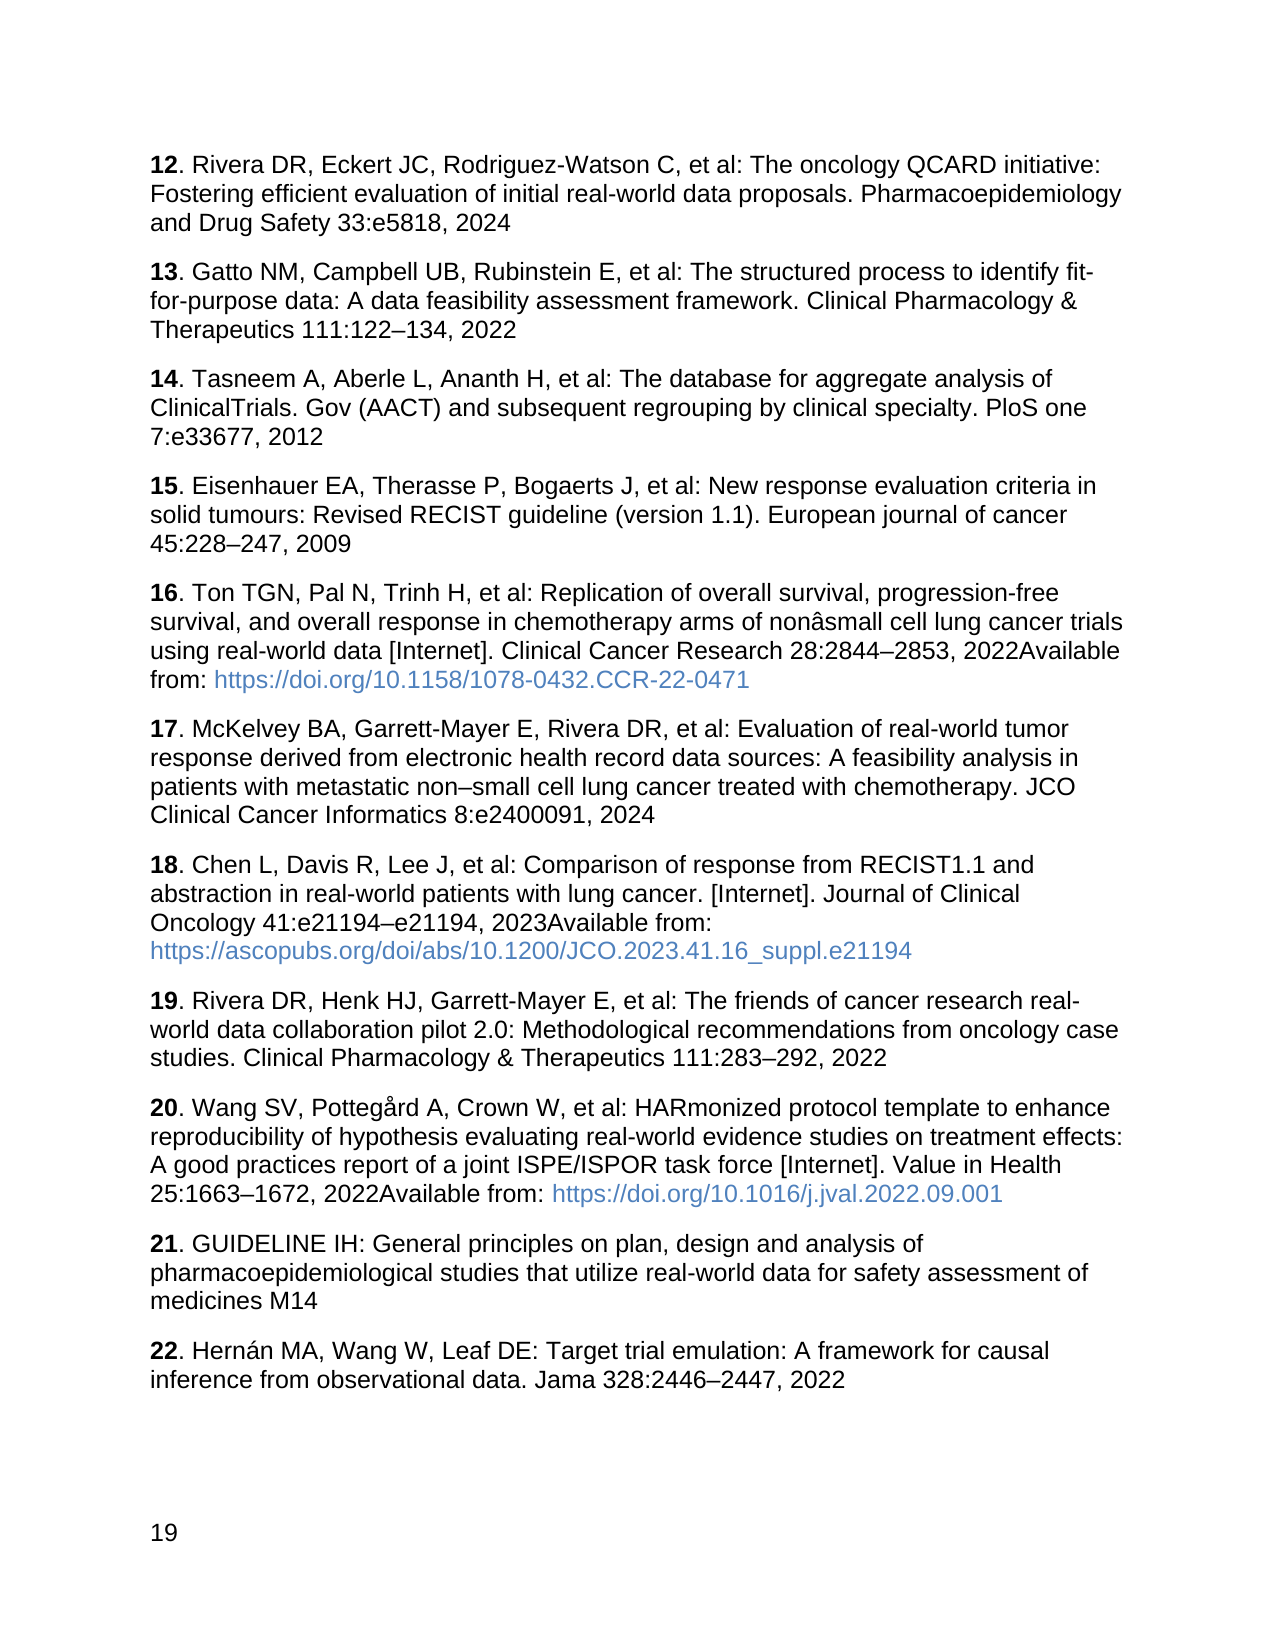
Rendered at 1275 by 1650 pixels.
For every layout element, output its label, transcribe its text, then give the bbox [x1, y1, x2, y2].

text 18. Chen L, Davis R, Lee J, et al: Comparison of response from RECIST1.1 and abstraction in real-world patients with lung cancer. [Internet]. Journal of Clinical Oncology 41:e21194–e21194, 2023Available from: https://ascopubs.org/doi/abs/10.1200/JCO.2023.41.16_suppl.e21194 [150, 850, 1125, 965]
text 20. Wang SV, Pottegård A, Crown W, et al: HARmonized protocol template to enhance reproducibility of hypothesis evaluating real-world evidence studies on treatment effects: A good practices report of a joint ISPE/ISPOR task force [Internet]. Value in Health 25:1663–1672, 2022Available from: https://doi.org/10.1016/j.jval.2022.09.001 [150, 1093, 1125, 1208]
text 21. GUIDELINE IH: General principles on plan, design and analysis of pharmacoepidemiological studies that utilize real-world data for safety assessment of medicines M14 [150, 1229, 1125, 1315]
text 22. Hernán MA, Wang W, Leaf DE: Target trial emulation: A framework for causal inference from observational data. Jama 328:2446–2447, 2022 [150, 1336, 1125, 1393]
text 19. Rivera DR, Henk HJ, Garrett-Mayer E, et al: The friends of cancer research real-world data collaboration pilot 2.0: Methodological recommendations from oncology case studies. Clinical Pharmacology & Therapeutics 111:283–292, 2022 [150, 986, 1125, 1072]
text 14. Tasneem A, Aberle L, Ananth H, et al: The database for aggregate analysis of ClinicalTrials. Gov (AACT) and subsequent regrouping by clinical specialty. PloS one 7:e33677, 2012 [150, 364, 1125, 450]
text 17. McKelvey BA, Garrett-Mayer E, Rivera DR, et al: Evaluation of real-world tumor response derived from electronic health record data sources: A feasibility analysis in patients with metastatic non–small cell lung cancer treated with chemotherapy. JCO Clinical Cancer Informatics 8:e2400091, 2024 [150, 714, 1125, 829]
text 13. Gatto NM, Campbell UB, Rubinstein E, et al: The structured process to identify fit-for-purpose data: A data feasibility assessment framework. Clinical Pharmacology & Therapeutics 111:122–134, 2022 [150, 257, 1125, 343]
text 12. Rivera DR, Eckert JC, Rodriguez-Watson C, et al: The oncology QCARD initiative: Fostering efficient evaluation of initial real-world data proposals. Pharmacoepidemiology and Drug Safety 33:e5818, 2024 [150, 150, 1125, 236]
text 16. Ton TGN, Pal N, Trinh H, et al: Replication of overall survival, progression-free survival, and overall response in chemotherapy arms of nonâsmall cell lung cancer trials using real-world data [Internet]. Clinical Cancer Research 28:2844–2853, 2022Available from: https://doi.org/10.1158/1078-0432.CCR-22-0471 [150, 578, 1125, 693]
text 15. Eisenhauer EA, Therasse P, Bogaerts J, et al: New response evaluation criteria in solid tumours: Revised RECIST guideline (version 1.1). European journal of cancer 45:228–247, 2009 [150, 471, 1125, 557]
